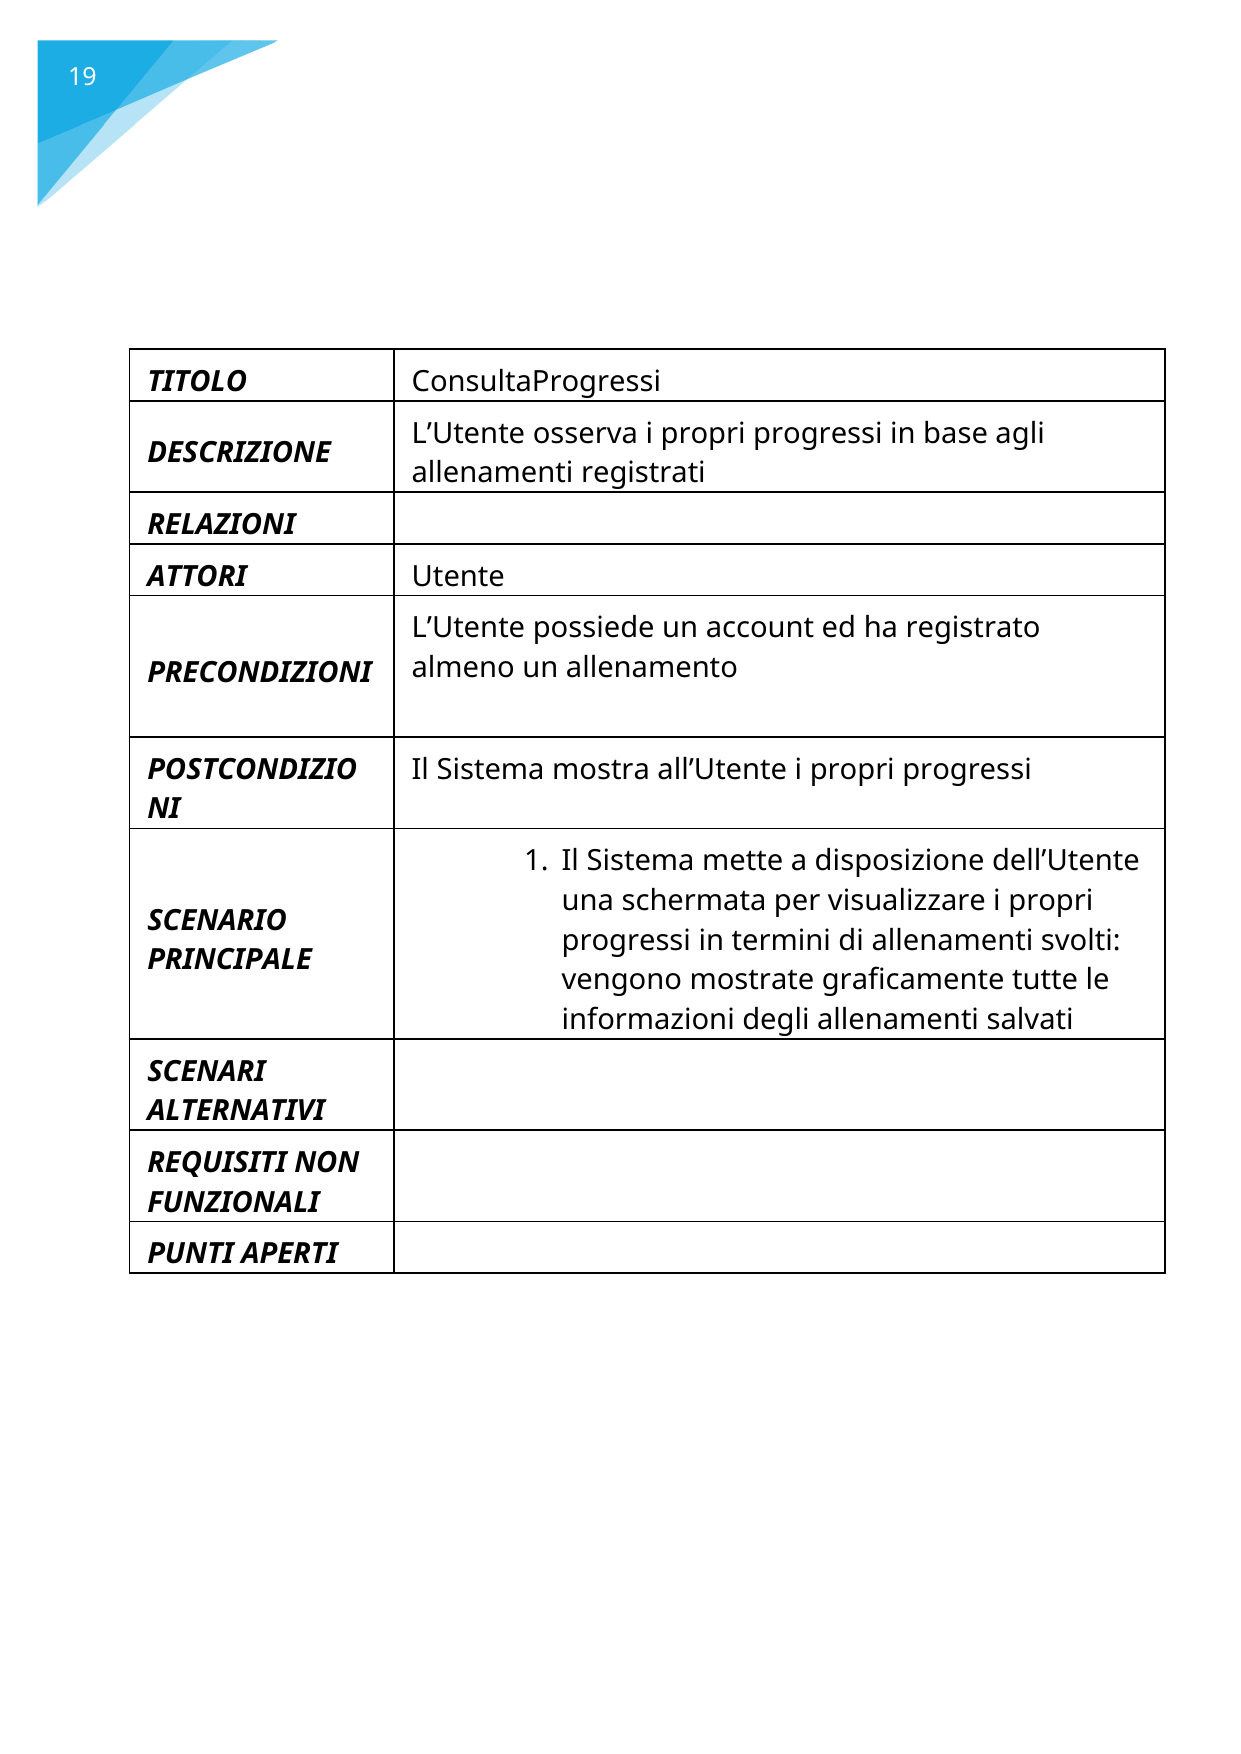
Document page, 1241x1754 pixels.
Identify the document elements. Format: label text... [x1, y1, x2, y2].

table_cell [395, 493, 1164, 543]
table_cell PRECONDIZIONI [130, 596, 393, 736]
table_cell ATTORI [130, 545, 393, 594]
table_cell Il Sistema mostra all’Utente i propri progressi [395, 738, 1164, 827]
table_cell REQUISITI NON FUNZIONALI [130, 1131, 393, 1221]
table_cell PUNTI APERTI [130, 1222, 393, 1272]
table_cell SCENARIO PRINCIPALE [130, 829, 393, 1038]
table_header TITOLO [130, 350, 393, 400]
table_cell Utente [395, 545, 1164, 594]
table_cell Il Sistema mette a disposizione dell’Utente una schermata per visualizzare i propri progressi in termini di allenamenti svolti: vengono mostrate graficamente tutte le informazioni degli allenamenti salvati [395, 829, 1164, 1038]
table_cell POSTCONDIZIONI [130, 738, 393, 827]
table_cell SCENARI ALTERNATIVI [130, 1040, 393, 1129]
table_header ConsultaProgressi [395, 350, 1164, 400]
table_cell [395, 1131, 1164, 1221]
table_cell [395, 1040, 1164, 1129]
table_cell L’Utente osserva i propri progressi in base agli allenamenti registrati [395, 402, 1164, 491]
table_cell RELAZIONI [130, 493, 393, 543]
table_cell [395, 1222, 1164, 1272]
table_cell L’Utente possiede un account ed ha registrato almeno un allenamento [395, 596, 1164, 736]
table_cell DESCRIZIONE [130, 402, 393, 491]
picture [37, 40, 279, 209]
